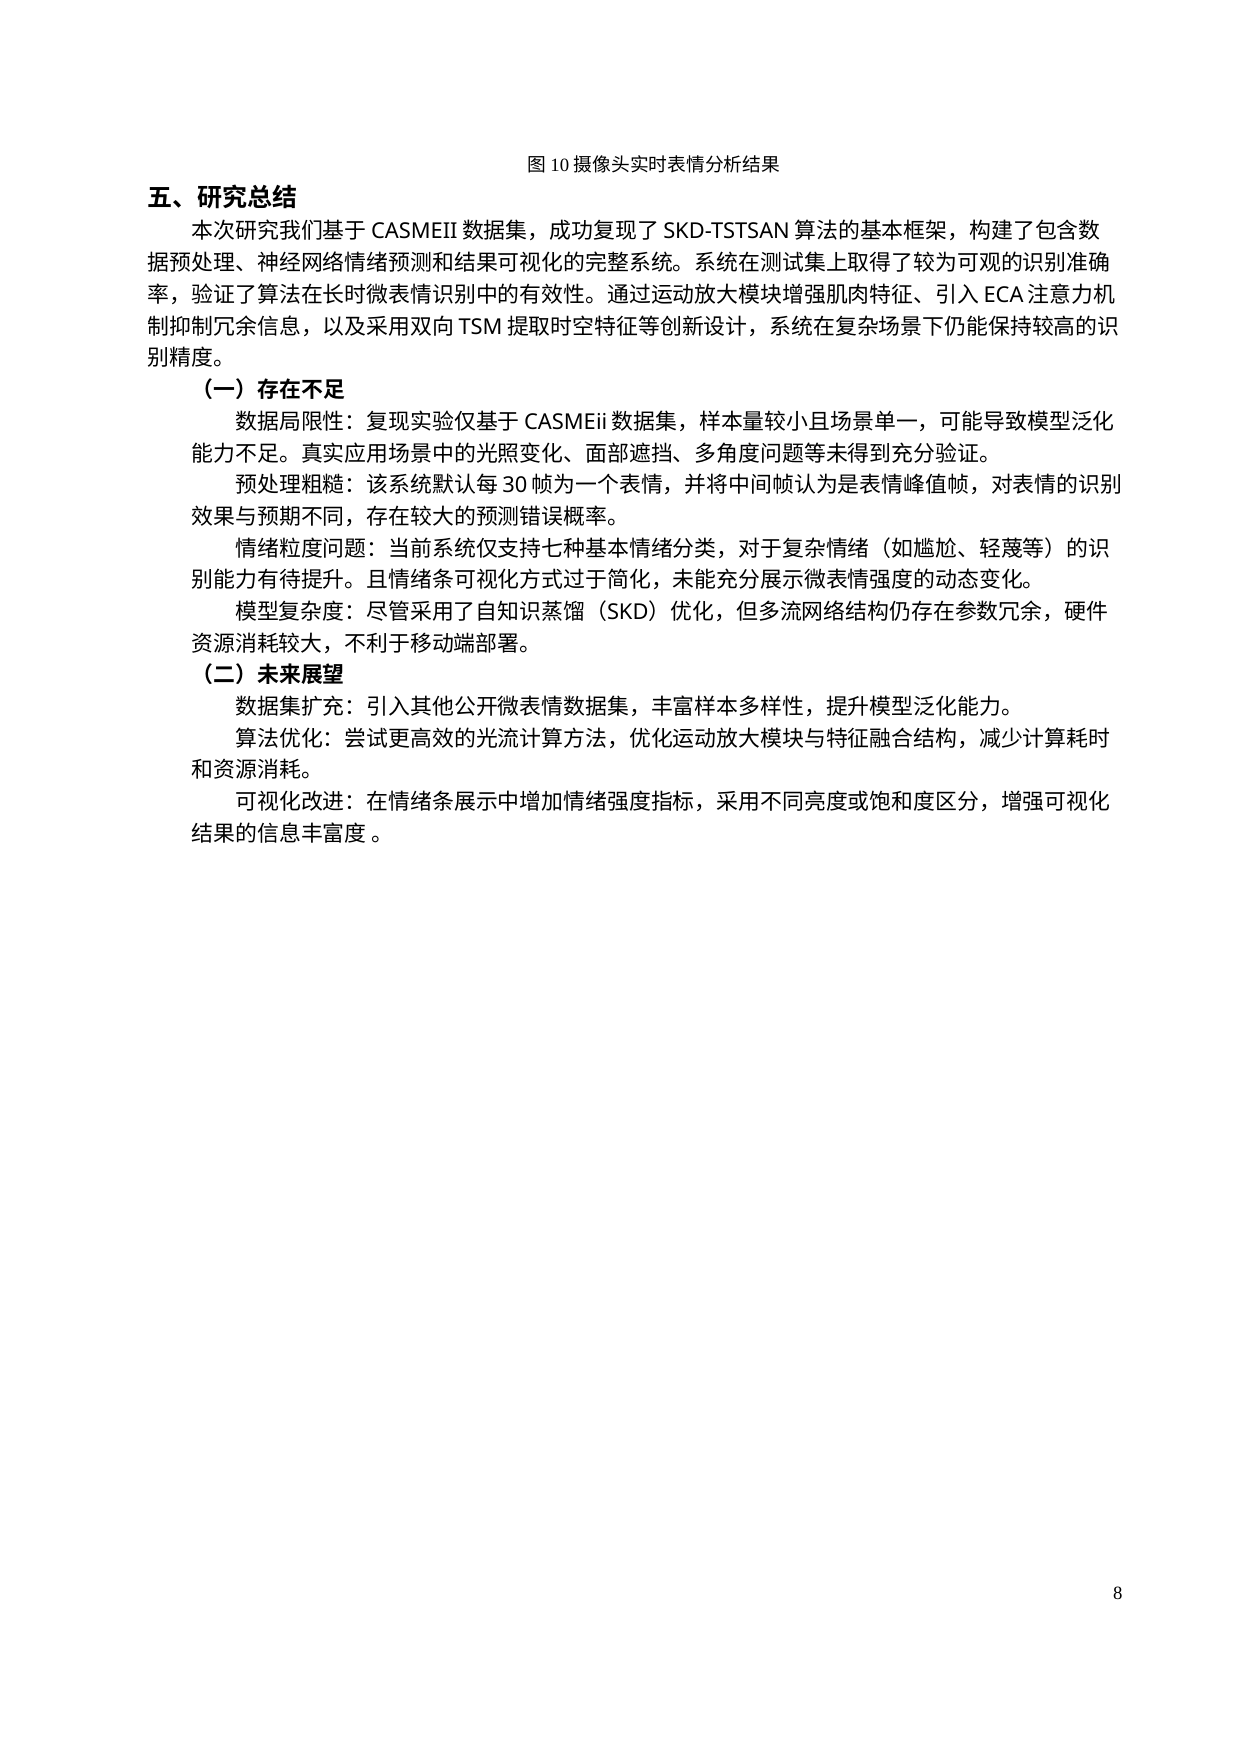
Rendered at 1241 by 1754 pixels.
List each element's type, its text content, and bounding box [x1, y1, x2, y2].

text 可视化改进：在情绪条展示中增加情绪强度指标，采用不同亮度或饱和度区分，增强可视化结果的信息丰富度 。 [191, 784, 1122, 847]
text 算法优化：尝试更高效的光流计算方法，优化运动放大模块与特征融合结构，减少计算耗时和资源消耗。 [191, 721, 1122, 784]
text 预处理粗糙：该系统默认每30帧为一个表情，并将中间帧认为是表情峰值帧，对表情的识别效果与预期不同，存在较大的预测错误概率。 [191, 467, 1122, 531]
text 模型复杂度：尽管采用了自知识蒸馏（SKD）优化，但多流网络结构仍存在参数冗余，硬件资源消耗较大，不利于移动端部署。 [191, 594, 1122, 657]
text 情绪粒度问题：当前系统仅支持七种基本情绪分类，对于复杂情绪（如尴尬、轻蔑等）的识别能力有待提升。且情绪条可视化方式过于简化，未能充分展示微表情强度的动态变化。 [191, 531, 1122, 594]
text 数据集扩充：引入其他公开微表情数据集，丰富样本多样性，提升模型泛化能力。 [191, 689, 1122, 721]
subtitle 五、研究总结 [148, 177, 1122, 213]
subtitle （一）存在不足 [148, 372, 1122, 404]
subtitle （二）未来展望 [191, 657, 1122, 689]
text 数据局限性：复现实验仅基于CASMEii数据集，样本量较小且场景单一，可能导致模型泛化能力不足。真实应用场景中的光照变化、面部遮挡、多角度问题等未得到充分验证。 [191, 404, 1122, 467]
text 本次研究我们基于CASMEII数据集，成功复现了SKD-TSTSAN算法的基本框架，构建了包含数据预处理、神经网络情绪预测和结果可视化的完整系统。系统在测试集上取得了较为可观的识别准确率，验证了算法在长时微表情识别中的有效性。通过运动放大模块增强肌肉特征、引入ECA注意力机制抑制冗余信息，以及采用双向TSM提取时空特征等创新设计，系统在复杂场景下仍能保持较高的识别精度。 [148, 213, 1122, 372]
text 图10 摄像头实时表情分析结果 [148, 150, 1122, 177]
